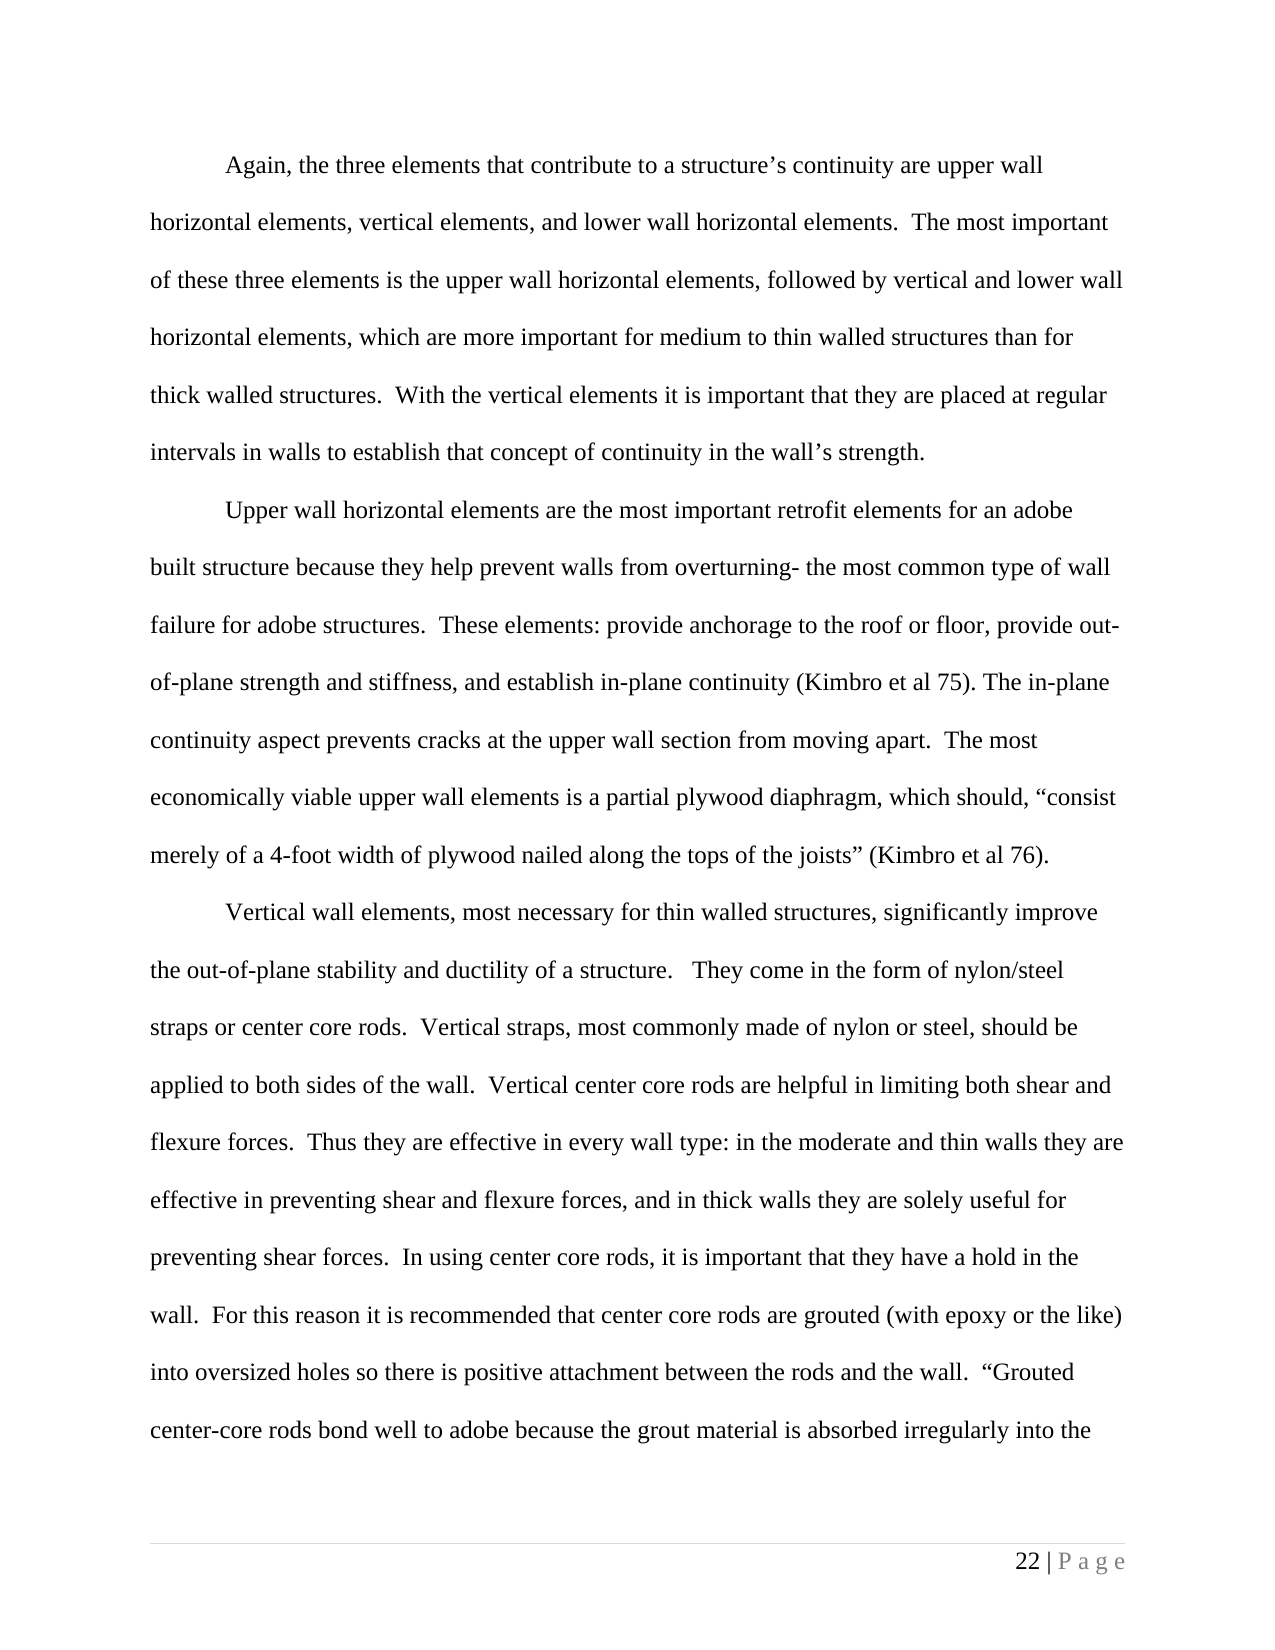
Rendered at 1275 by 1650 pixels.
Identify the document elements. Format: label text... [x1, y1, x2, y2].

text Again, the three elements that contribute to a structure’s continuity are upper wall horizontal elements, vertical elements, and lower wall horizontal elements. The most important of these three elements is the upper wall horizontal elements, followed by vertical and lower wall horizontal elements, which are more important for medium to thin walled structures than for thick walled structures. With the vertical elements it is important that they are placed at regular intervals in walls to establish that concept of continuity in the wall’s strength. [150, 150, 1125, 466]
text Upper wall horizontal elements are the most important retrofit elements for an adobe built structure because they help prevent walls from overturning- the most common type of wall failure for adobe structures. These elements: provide anchorage to the roof or floor, provide out-of-plane strength and stiffness, and establish in-plane continuity (Kimbro et al 75). The in-plane continuity aspect prevents cracks at the upper wall section from moving apart. The most economically viable upper wall elements is a partial plywood diaphragm, which should, “consist merely of a 4-foot width of plywood nailed along the tops of the joists” (Kimbro et al 76). [150, 495, 1125, 869]
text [150, 897, 1125, 1444]
